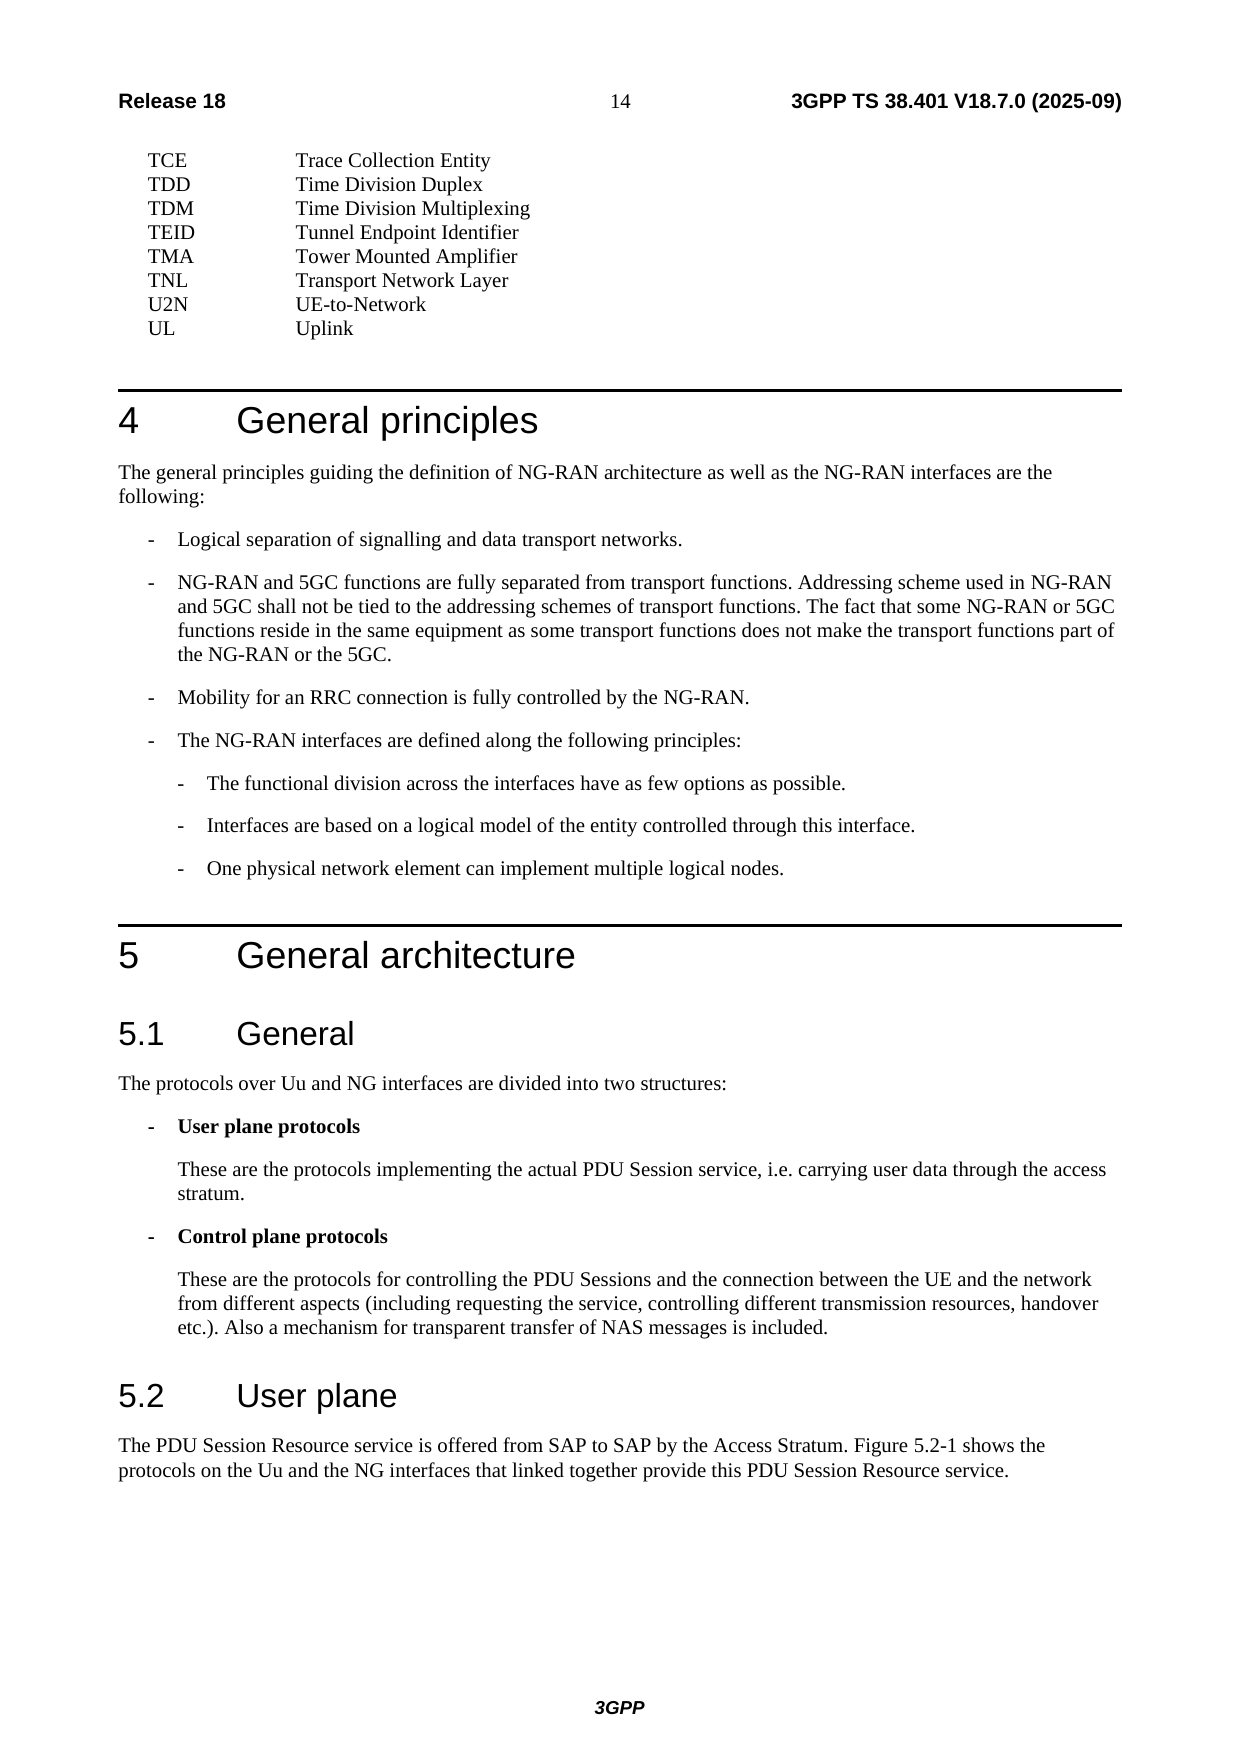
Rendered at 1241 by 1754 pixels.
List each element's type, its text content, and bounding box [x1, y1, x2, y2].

subtitle 4 General principles [118, 392, 1122, 442]
text - The NG-RAN interfaces are defined along the following principles: [148, 728, 1122, 752]
text - Interfaces are based on a logical model of the entity controlled through this interface. [177, 813, 1122, 837]
text - Control plane protocols [148, 1224, 1122, 1248]
text The protocols over Uu and NG interfaces are divided into two structures: [118, 1071, 1122, 1095]
text - The functional division across the interfaces have as few options as possible. [177, 771, 1122, 795]
text - NG-RAN and 5GC functions are fully separated from transport functions. Addressing scheme used in NG-RAN and 5GC shall not be tied to the addressing schemes of transport functions. The fact that some NG-RAN or 5GC functions reside in the same equipment as some transport functions does not make the transport functions part of the NG-RAN or the 5GC. [148, 570, 1122, 666]
text TDD Time Division Duplex [148, 172, 1122, 196]
text - One physical network element can implement multiple logical nodes. [177, 856, 1122, 880]
subtitle 5.2 User plane [118, 1376, 1122, 1415]
text These are the protocols for controlling the PDU Sessions and the connection between the UE and the network from different aspects (including requesting the service, controlling different transmission resources, handover etc.). Also a mechanism for transparent transfer of NAS messages is included. [148, 1267, 1122, 1339]
subtitle 5 General architecture [118, 927, 1122, 977]
text TDM Time Division Multiplexing [148, 196, 1122, 220]
text UL Uplink [148, 316, 1122, 340]
text - User plane protocols [148, 1114, 1122, 1138]
text TCE Trace Collection Entity [148, 147, 1122, 172]
text The general principles guiding the definition of NG-RAN architecture as well as the NG-RAN interfaces are the following: [118, 460, 1122, 508]
text TNL Transport Network Layer [148, 268, 1122, 292]
text TMA Tower Mounted Amplifier [148, 244, 1122, 268]
text - Logical separation of signalling and data transport networks. [148, 527, 1122, 551]
text U2N UE-to-Network [148, 292, 1122, 316]
text - Mobility for an RRC connection is fully controlled by the NG-RAN. [148, 685, 1122, 709]
text The PDU Session Resource service is offered from SAP to SAP by the Access Stratum. Figure 5.2-1 shows the protocols on the Uu and the NG interfaces that linked together provide this PDU Session Resource service. [118, 1433, 1122, 1482]
subtitle 5.1 General [118, 1014, 1122, 1052]
text TEID Tunnel Endpoint Identifier [148, 220, 1122, 244]
text These are the protocols implementing the actual PDU Session service, i.e. carrying user data through the access stratum. [148, 1157, 1122, 1205]
